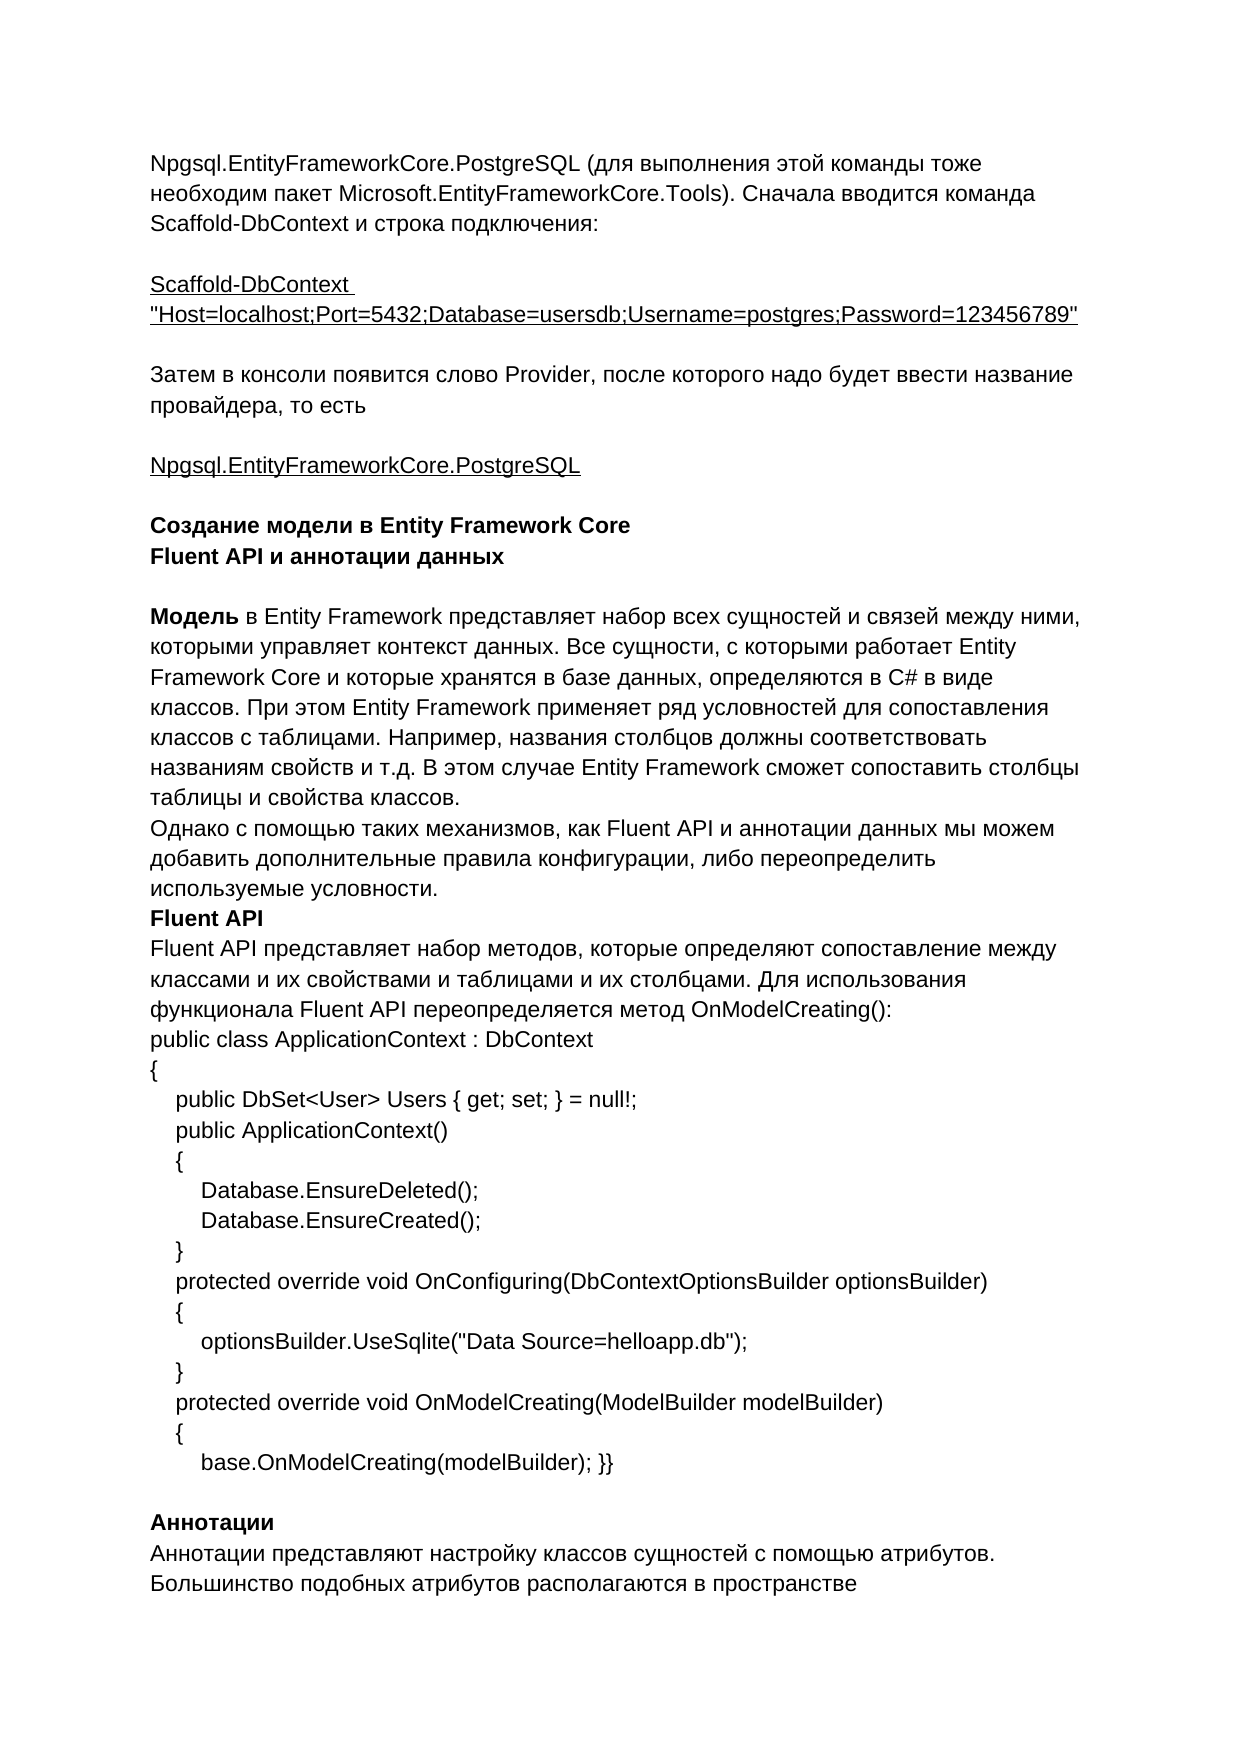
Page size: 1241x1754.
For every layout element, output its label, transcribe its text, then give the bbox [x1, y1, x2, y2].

text { [150, 1056, 1090, 1083]
text public DbSet<User> Users { get; set; } = null!; [150, 1086, 1090, 1113]
text Создание модели в Entity Framework Core [150, 512, 1090, 539]
text Database.EnsureCreated(); [150, 1207, 1090, 1234]
text { [150, 1419, 1090, 1445]
text { [150, 1147, 1090, 1173]
text Модель в Entity Framework представляет набор всех сущностей и связей между ними, которыми управляет контекст данных. Все сущности, с которыми работает Entity Framework Core и которые хранятся в базе данных, определяются в C# в виде классов. При этом Entity Framework применяет ряд условностей для сопоставления классов с таблицами. Например, названия столбцов должны соответствовать названиям свойств и т.д. В этом случае Entity Framework сможет сопоставить столбцы таблицы и свойства классов. [150, 603, 1090, 811]
text Npgsql.EntityFrameworkCore.PostgreSQL [150, 452, 1090, 478]
text Однако с помощью таких механизмов, как Fluent API и аннотации данных мы можем добавить дополнительные правила конфигурации, либо переопределить используемые условности. [150, 814, 1090, 901]
text Затем в консоли появится слово Provider, после которого надо будет ввести название провайдера, то есть [150, 361, 1090, 418]
text Database.EnsureDeleted(); [150, 1177, 1090, 1203]
text Аннотации [150, 1509, 1090, 1536]
text optionsBuilder.UseSqlite("Data Source=helloapp.db"); [150, 1328, 1090, 1354]
text public class ApplicationContext : DbContext [150, 1026, 1090, 1052]
text { [150, 1298, 1090, 1324]
text public ApplicationContext() [150, 1117, 1090, 1143]
text Fluent API и аннотации данных [150, 543, 1090, 569]
text Scaffold-DbContext "Host=localhost;Port=5432;Database=usersdb;Username=postgres;Password=123456789" [150, 271, 1090, 327]
text } [150, 1358, 1090, 1385]
text Fluent API [150, 905, 1090, 932]
text } [150, 1237, 1090, 1264]
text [150, 1539, 1090, 1596]
text base.OnModelCreating(modelBuilder); }} [150, 1449, 1090, 1475]
text protected override void OnModelCreating(ModelBuilder modelBuilder) [150, 1388, 1090, 1415]
text Fluent API представляет набор методов, которые определяют сопоставление между классами и их свойствами и таблицами и их столбцами. Для использования функционала Fluent API переопределяется метод OnModelCreating(): [150, 935, 1090, 1022]
text protected override void OnConfiguring(DbContextOptionsBuilder optionsBuilder) [150, 1268, 1090, 1294]
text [150, 150, 1090, 237]
